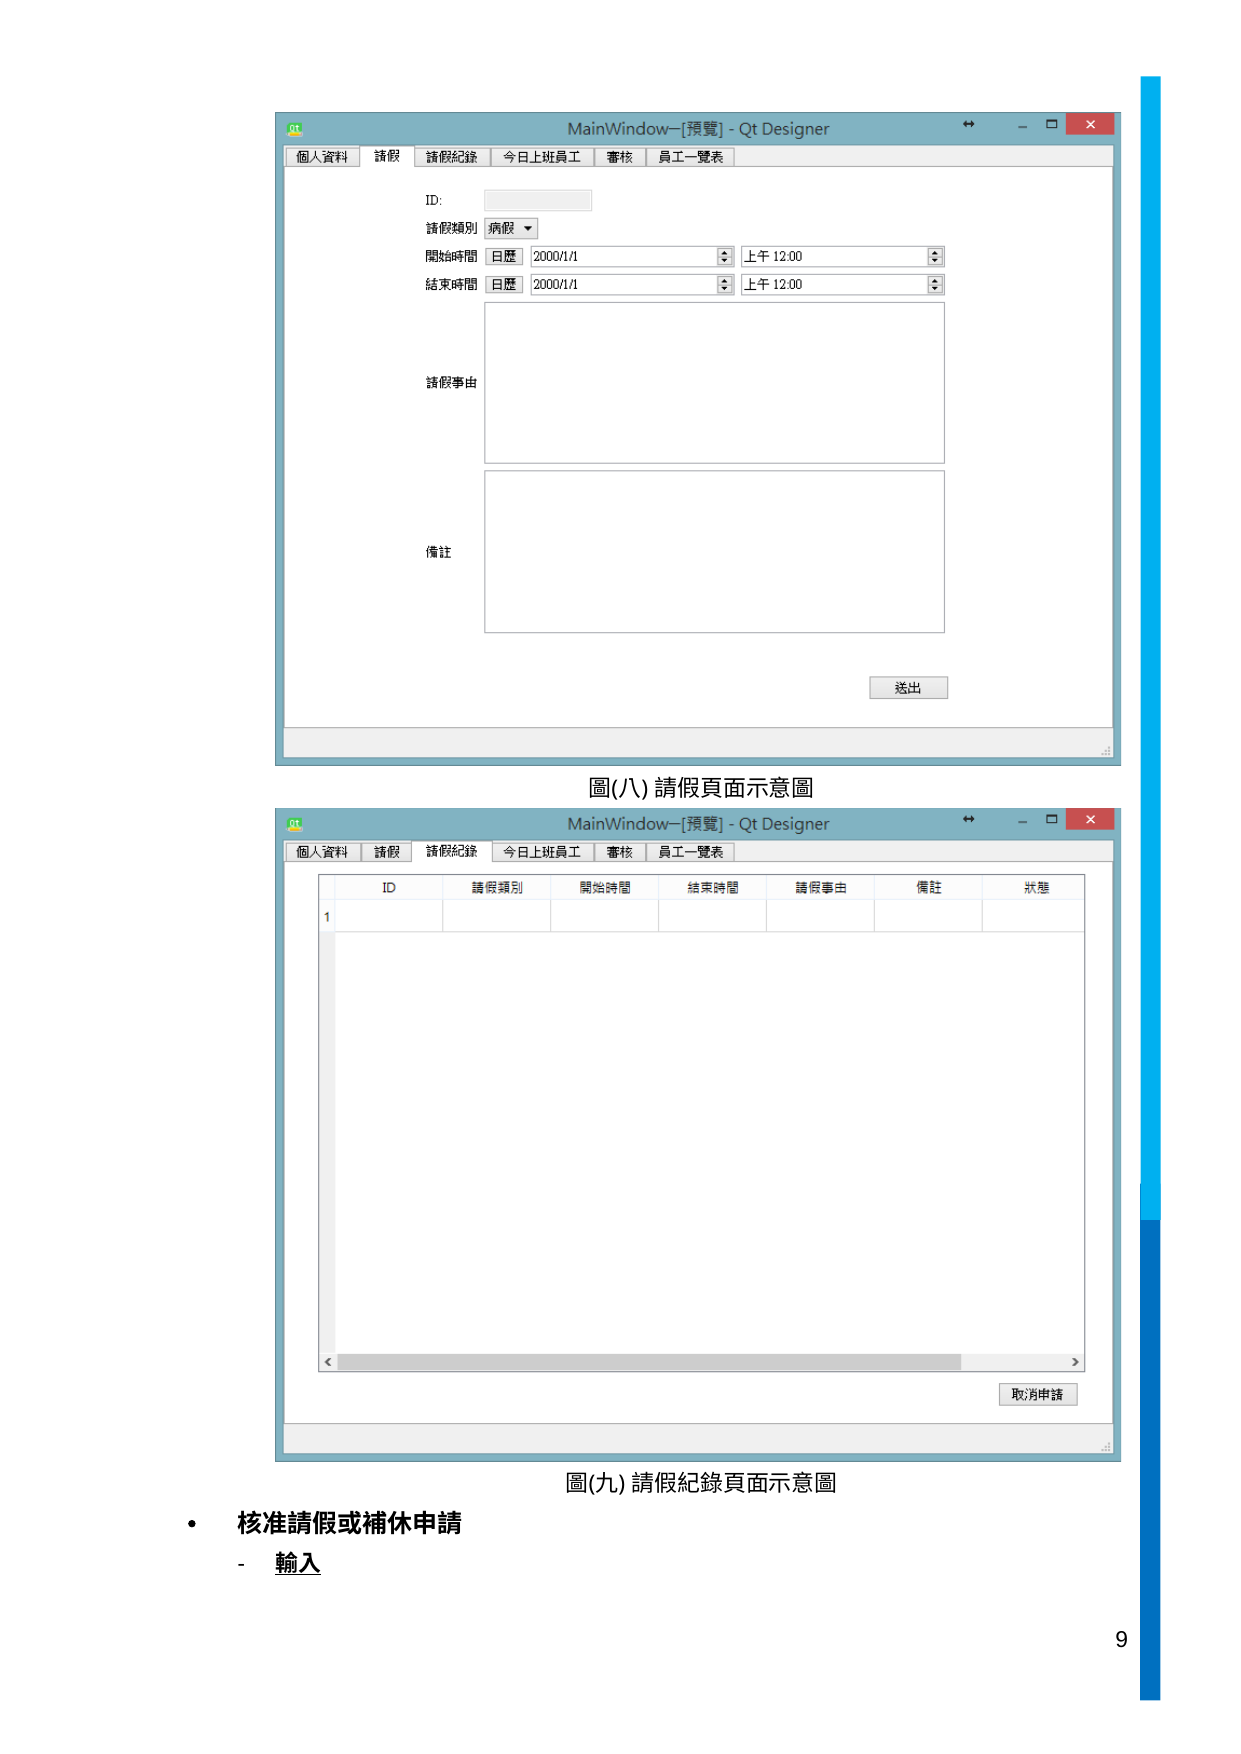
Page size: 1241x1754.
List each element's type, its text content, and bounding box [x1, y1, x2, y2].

picture [275, 808, 1122, 1462]
list 輸入 [237, 1545, 1128, 1578]
list 圖(九) 請假紀錄頁面示意圖 [275, 1465, 1128, 1498]
list 圖(八) 請假頁面示意圖 [275, 770, 1128, 803]
list 核准請假或補休申請 [187, 1503, 1128, 1540]
picture [275, 112, 1122, 766]
